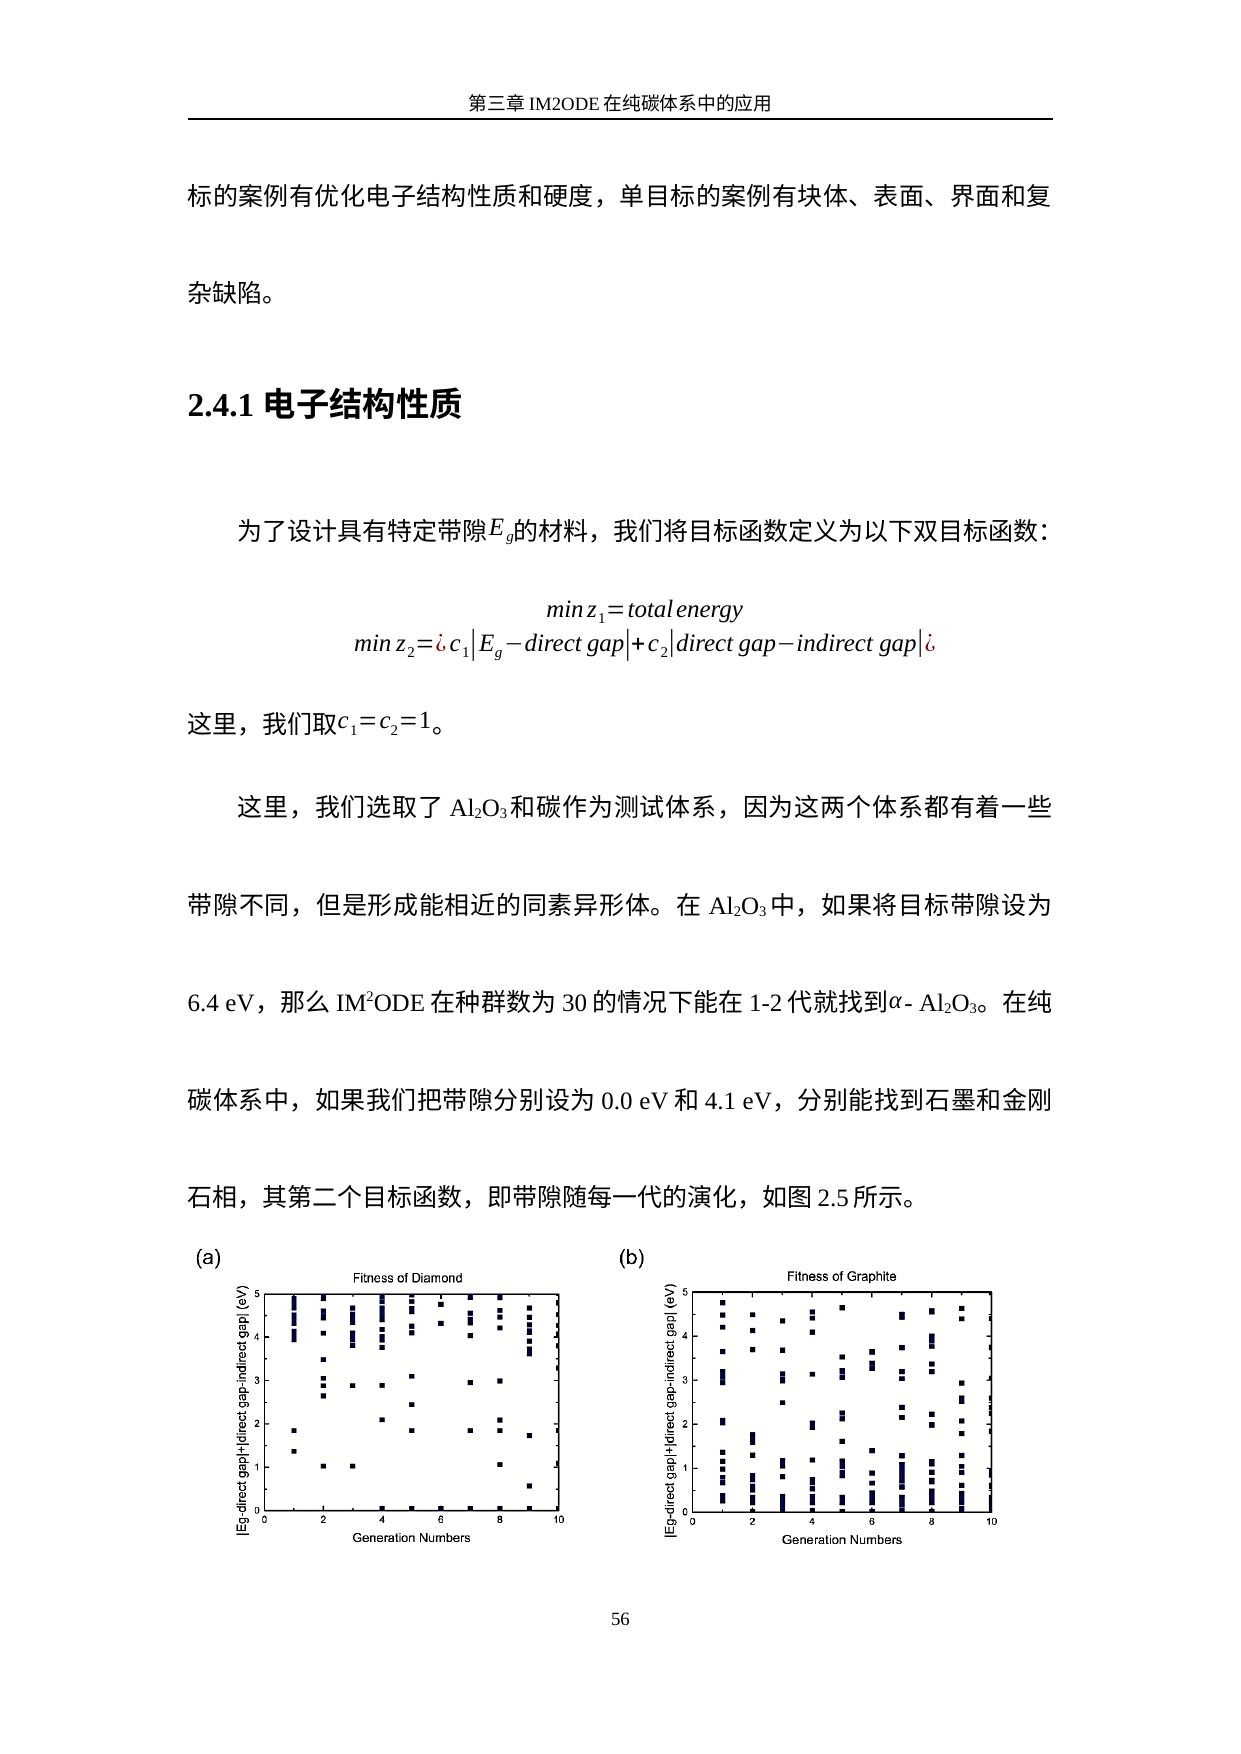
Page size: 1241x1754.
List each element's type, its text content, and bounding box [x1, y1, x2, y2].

text 这里，我们取。 [187, 690, 1053, 755]
subtitle 2.4.1 电子结构性质 [187, 370, 1053, 435]
text 这里，我们选取了Al2O3和碳作为测试体系，因为这两个体系都有着一些带隙不同，但是形成能相近的同素异形体。在Al2O3中，如果将目标带隙设为6.4 eV，那么IM2ODE在种群数为30的情况下能在1-2代就找到- Al2O3。在纯碳体系中，如果我们把带隙分别设为0.0 eV和4.1 eV，分别能找到石墨和金刚石相，其第二个目标函数，即带隙随每一代的演化，如图2.5所示。 [187, 773, 1053, 1228]
text 为了设计具有特定带隙的材料，我们将目标函数定义为以下双目标函数： [187, 497, 1053, 562]
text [187, 162, 1053, 324]
picture [187, 1246, 1053, 1563]
